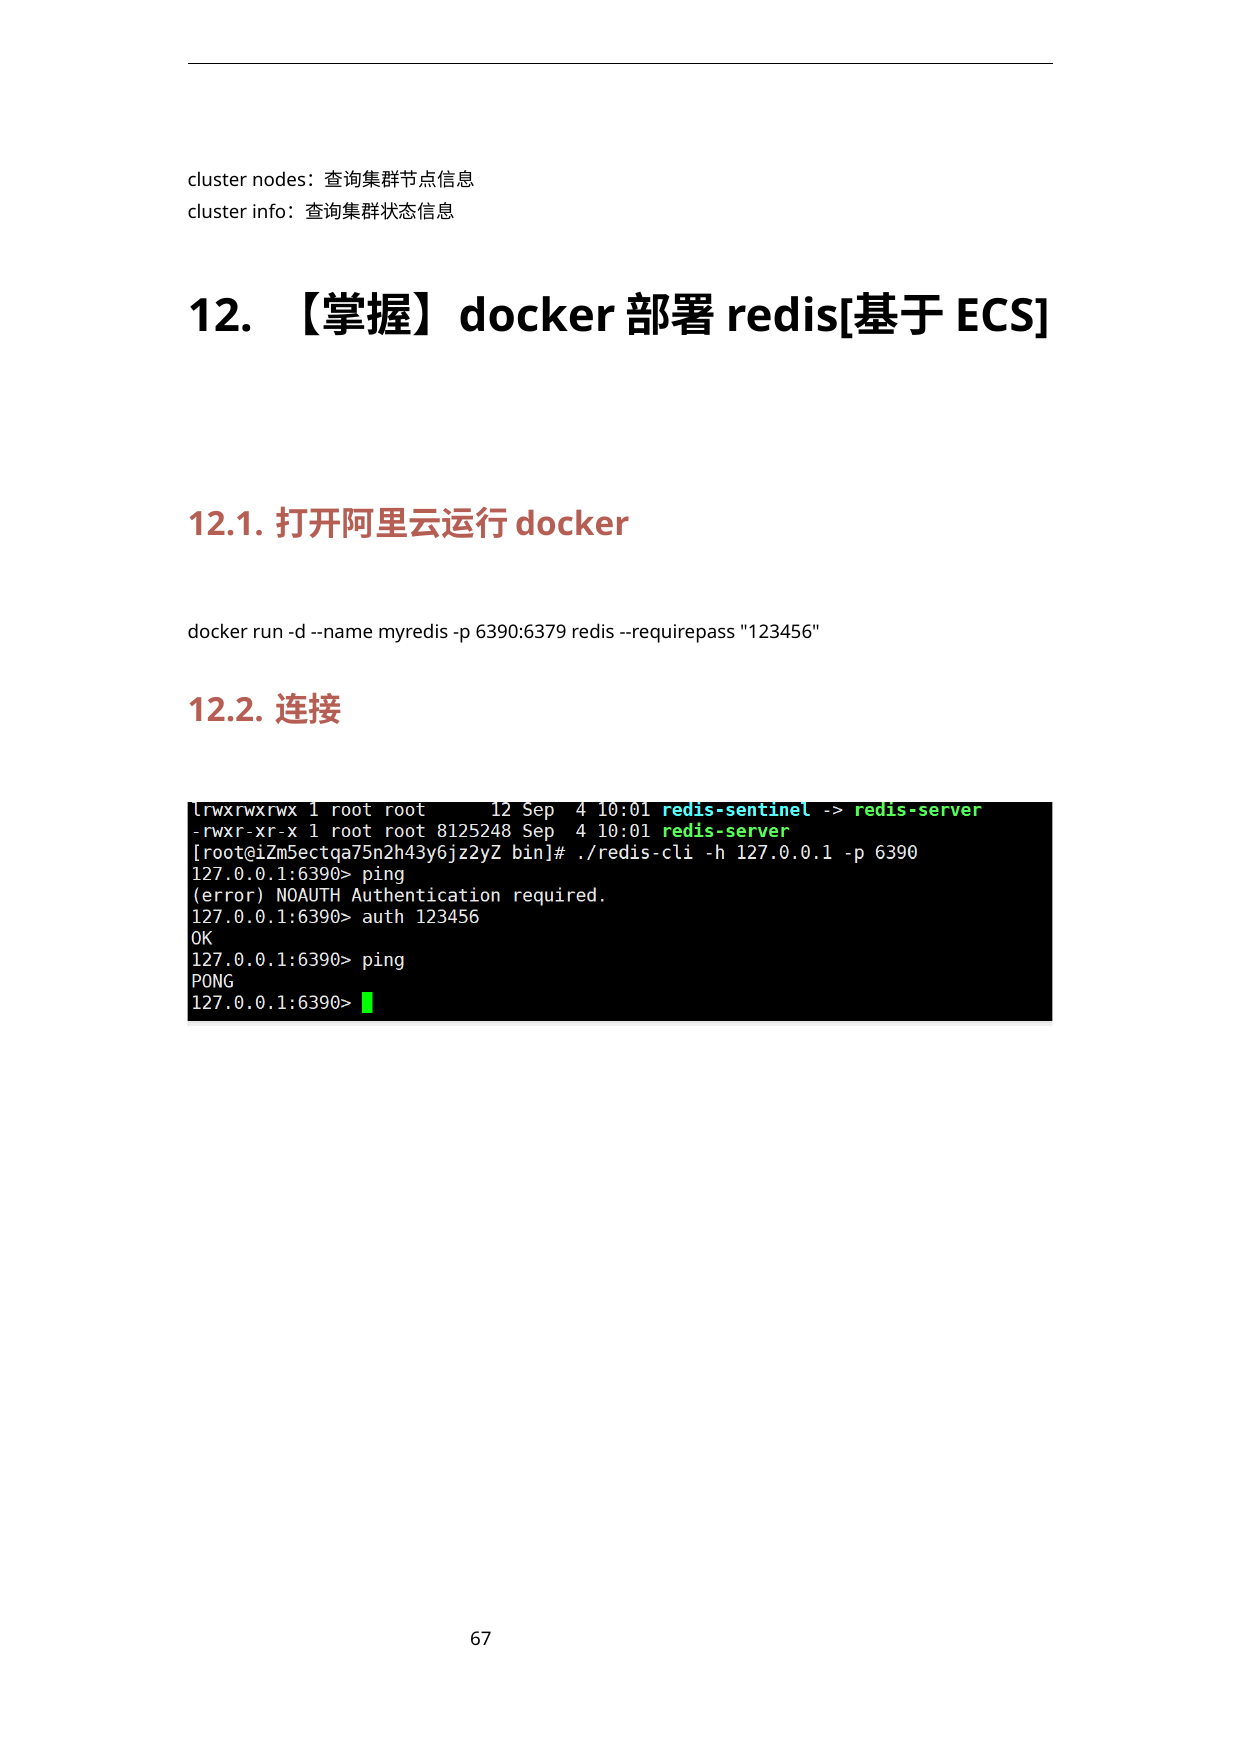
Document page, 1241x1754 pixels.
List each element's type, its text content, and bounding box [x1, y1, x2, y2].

picture [187, 802, 1053, 1026]
text cluster nodes：查询集群节点信息 [187, 162, 1053, 194]
subtitle 连接 [187, 675, 1053, 740]
text cluster info：查询集群状态信息 [187, 194, 1053, 227]
text docker run -d --name myredis -p 6390:6379 redis --requirepass "123456" [187, 615, 1053, 648]
subtitle 打开阿里云运行docker [187, 488, 1053, 553]
subtitle 【掌握】docker部署redis[基于ECS] [187, 262, 1053, 360]
